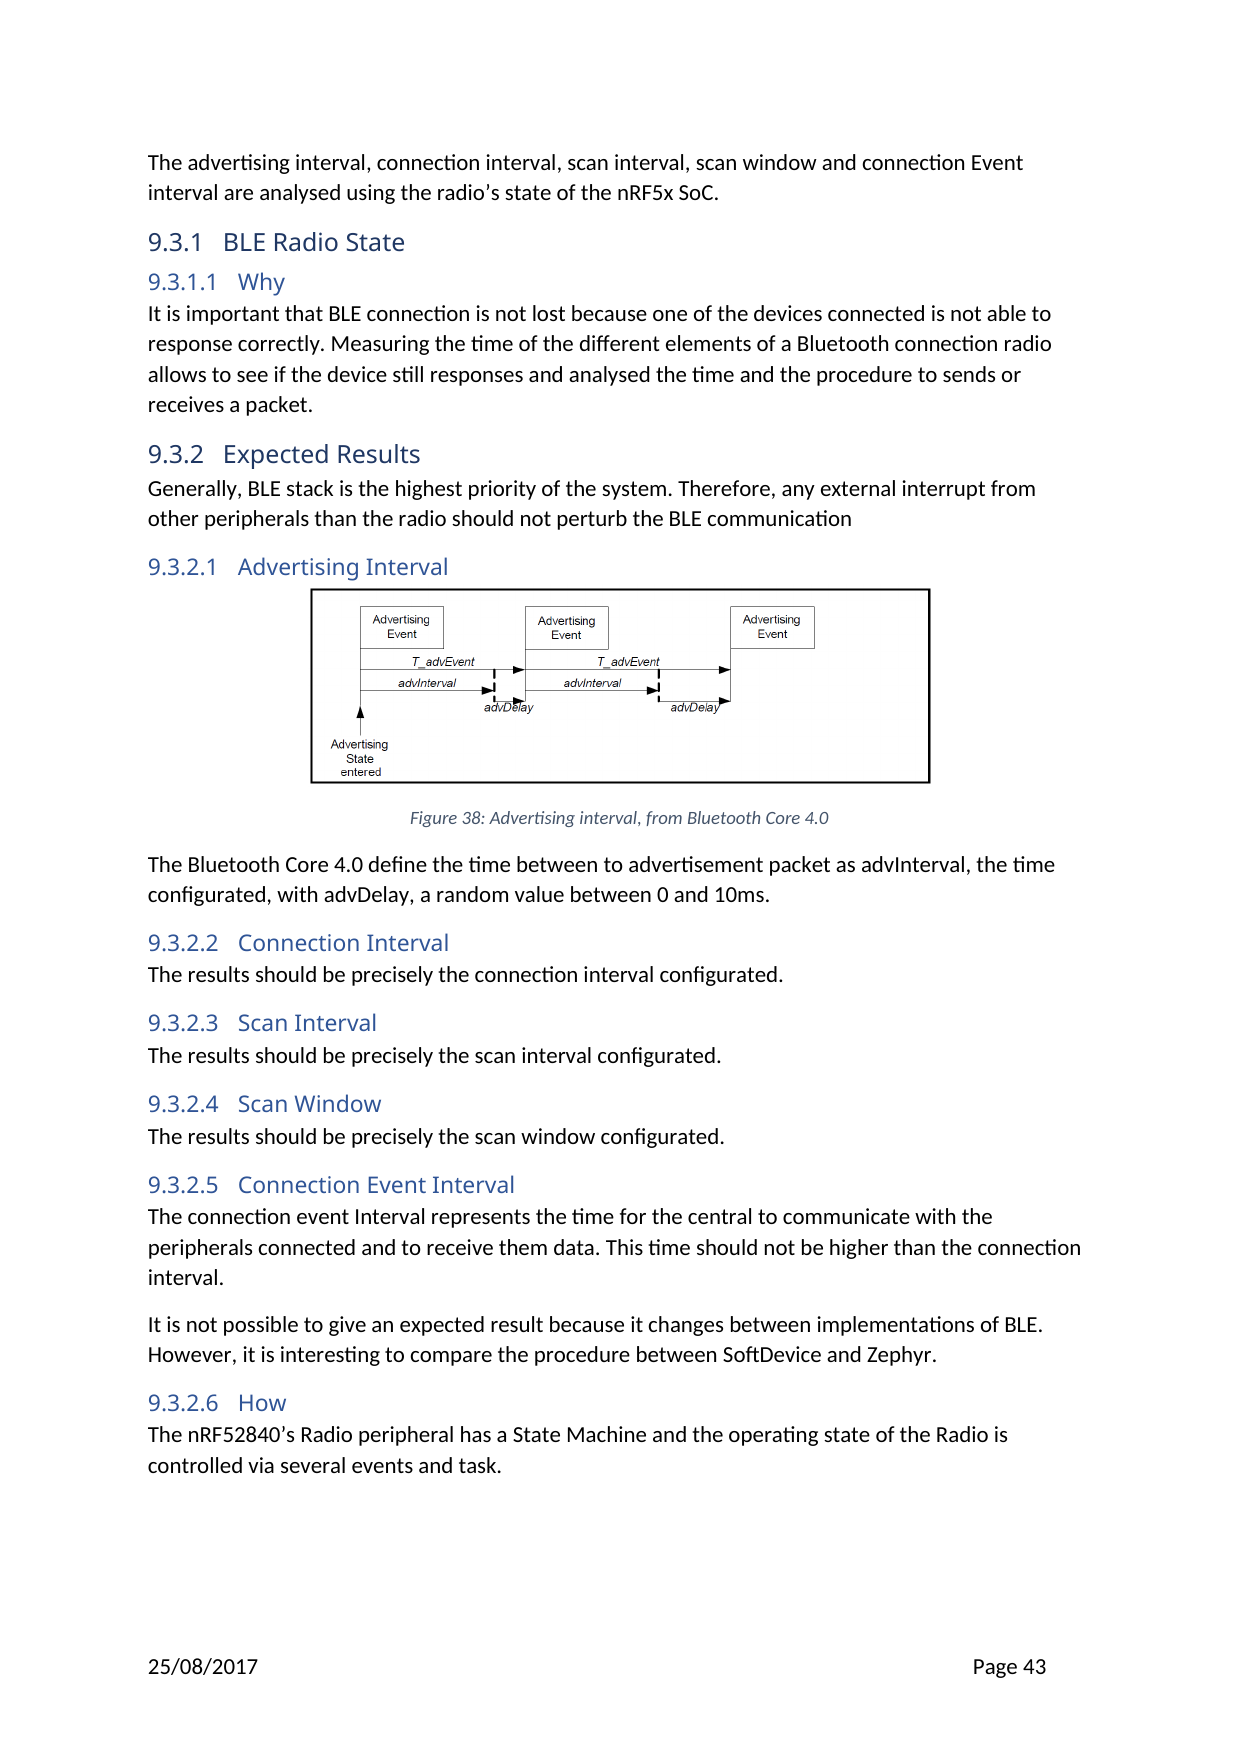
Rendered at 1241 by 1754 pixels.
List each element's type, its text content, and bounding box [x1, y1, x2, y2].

subtitle Advertising Interval [148, 551, 1093, 582]
text The results should be precisely the connection interval configurated. [148, 961, 1093, 988]
subtitle Why [148, 266, 1093, 297]
subtitle Expected Results [148, 437, 1093, 471]
text The results should be precisely the scan interval configurated. [148, 1041, 1093, 1069]
picture [307, 584, 933, 787]
text Generally, BLE stack is the highest priority of the system. Therefore, any external interrupt from other peripherals than the radio should not perturb the BLE communication [148, 474, 1093, 532]
subtitle How [148, 1387, 1093, 1418]
subtitle Scan Window [148, 1088, 1093, 1119]
text The advertising interval, connection interval, scan interval, scan window and connection Event interval are analysed using the radio’s state of the nRF5x SoC. [148, 148, 1093, 206]
subtitle Scan Interval [148, 1007, 1093, 1039]
text Figure : Advertising interval, from Bluetooth Core 4.0 [148, 806, 1093, 829]
text The results should be precisely the scan window configurated. [148, 1122, 1093, 1150]
text It is important that BLE connection is not lost because one of the devices connected is not able to response correctly. Measuring the time of the different elements of a Bluetooth connection radio allows to see if the device still responses and analysed the time and the procedure to sends or receives a packet. [148, 299, 1093, 418]
text It is not possible to give an expected result because it changes between implementations of BLE. However, it is interesting to compare the procedure between SoftDevice and Zephyr. [148, 1310, 1093, 1368]
text The Bluetooth Core 4.0 define the time between to advertisement packet as advInterval, the time configurated, with advDelay, a random value between 0 and 10ms. [148, 850, 1093, 908]
subtitle Connection Event Interval [148, 1169, 1093, 1200]
subtitle BLE Radio State [148, 225, 1093, 259]
subtitle Connection Interval [148, 927, 1093, 958]
text The nRF52840’s Radio peripheral has a State Machine and the operating state of the Radio is controlled via several events and task. [148, 1421, 1093, 1479]
text The connection event Interval represents the time for the central to communicate with the peripherals connected and to receive them data. This time should not be higher than the connection interval. [148, 1202, 1093, 1291]
